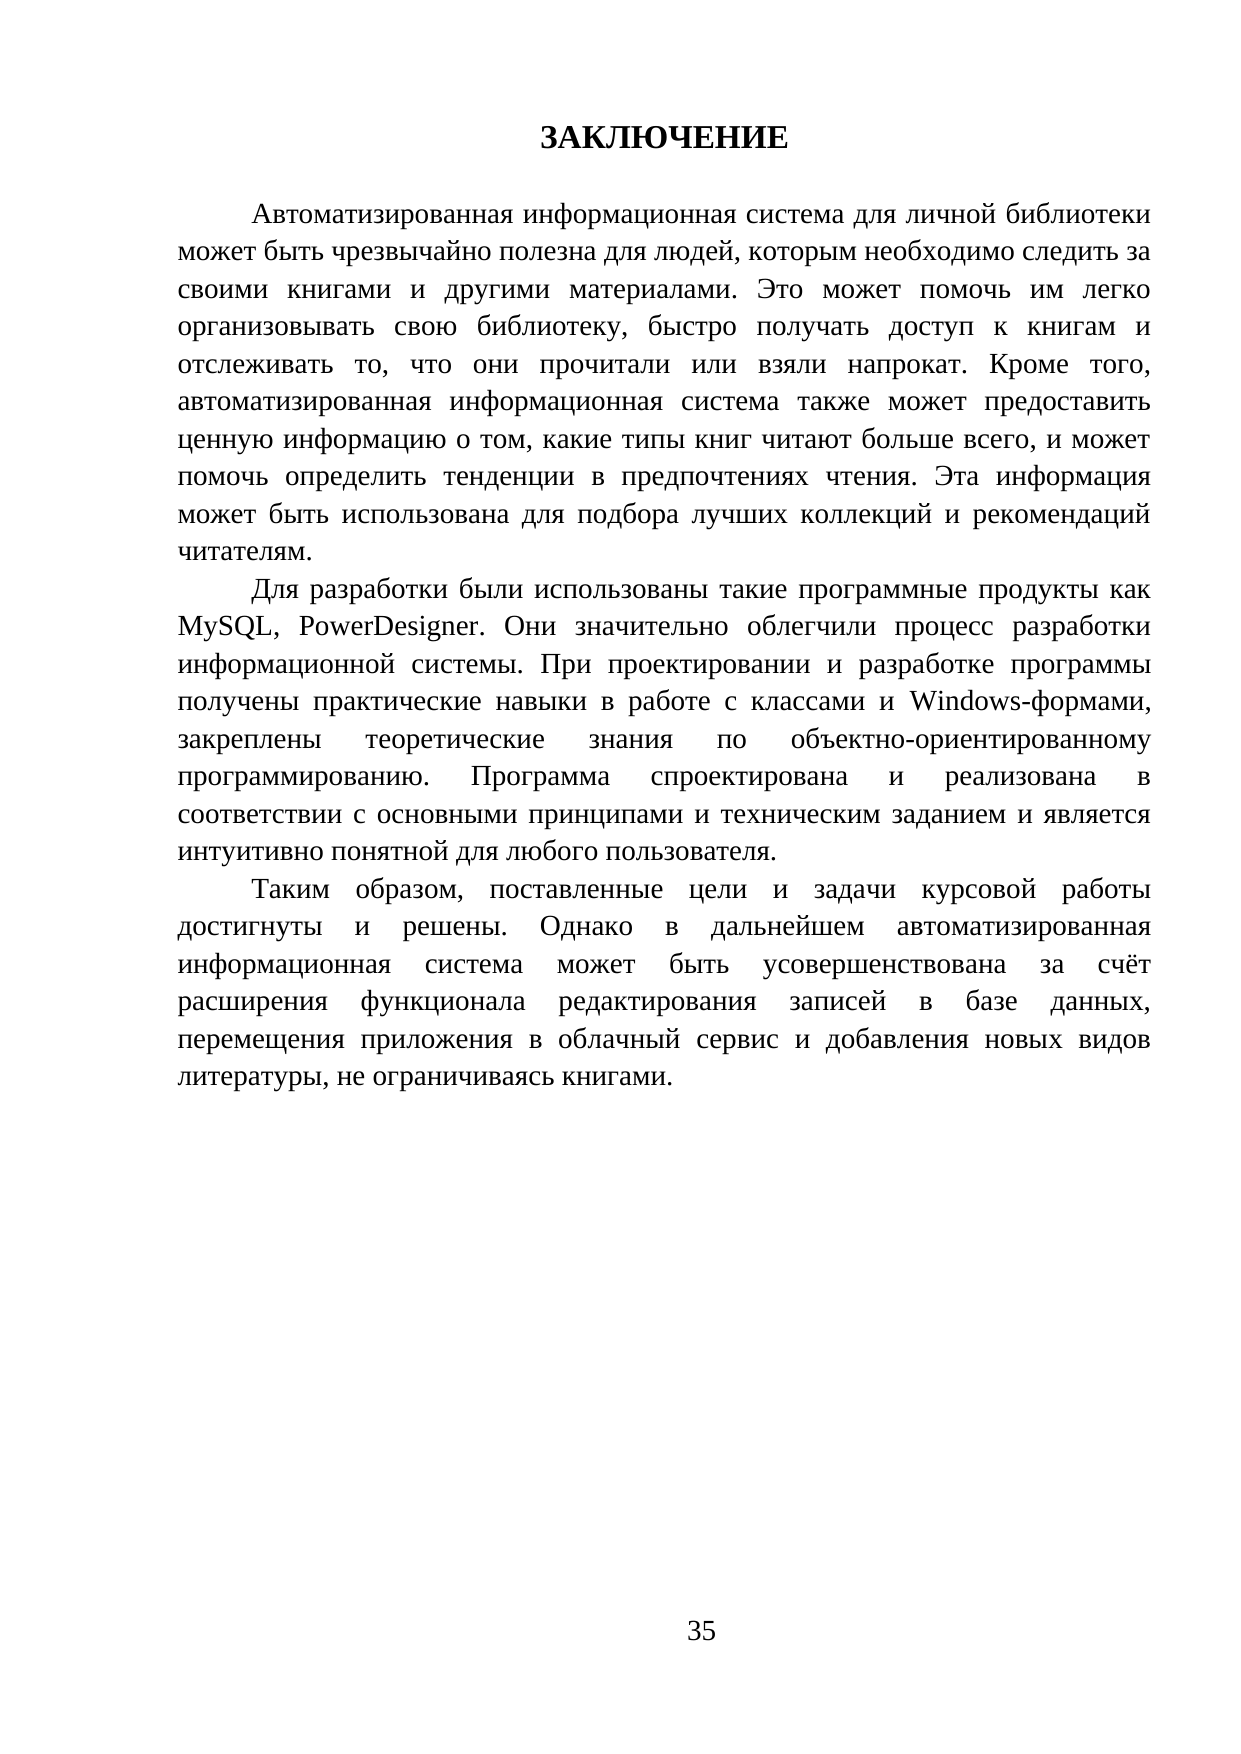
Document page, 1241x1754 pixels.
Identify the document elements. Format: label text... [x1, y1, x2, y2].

text Таким образом, поставленные цели и задачи курсовой работы достигнуты и решены. Однако в дальнейшем автоматизированная информационная система может быть усовершенствована за счёт расширения функционала редактирования записей в базе данных, перемещения приложения в облачный сервис и добавления новых видов литературы, не ограничиваясь книгами. [177, 868, 1152, 1093]
text Автоматизированная информационная система для личной библиотеки может быть чрезвычайно полезна для людей, которым необходимо следить за своими книгами и другими материалами. Это может помочь им легко организовывать свою библиотеку, быстро получать доступ к книгам и отслеживать то, что они прочитали или взяли напрокат. Кроме того, автоматизированная информационная система также может предоставить ценную информацию о том, какие типы книг читают больше всего, и может помочь определить тенденции в предпочтениях чтения. Эта информация может быть использована для подбора лучших коллекций и рекомендаций читателям. [177, 193, 1152, 568]
text Для разработки были использованы такие программные продукты как MySQL, PowerDesigner. Они значительно облегчили процесс разработки информационной системы. При проектировании и разработке программы получены практические навыки в работе с классами и Windows-формами, закреплены теоретические знания по объектно-ориентированному программированию. Программа спроектирована и реализована в соответствии с основными принципами и техническим заданием и является интуитивно понятной для любого пользователя. [177, 568, 1152, 868]
subtitle ЗАКЛЮЧЕНИЕ [177, 118, 1152, 156]
